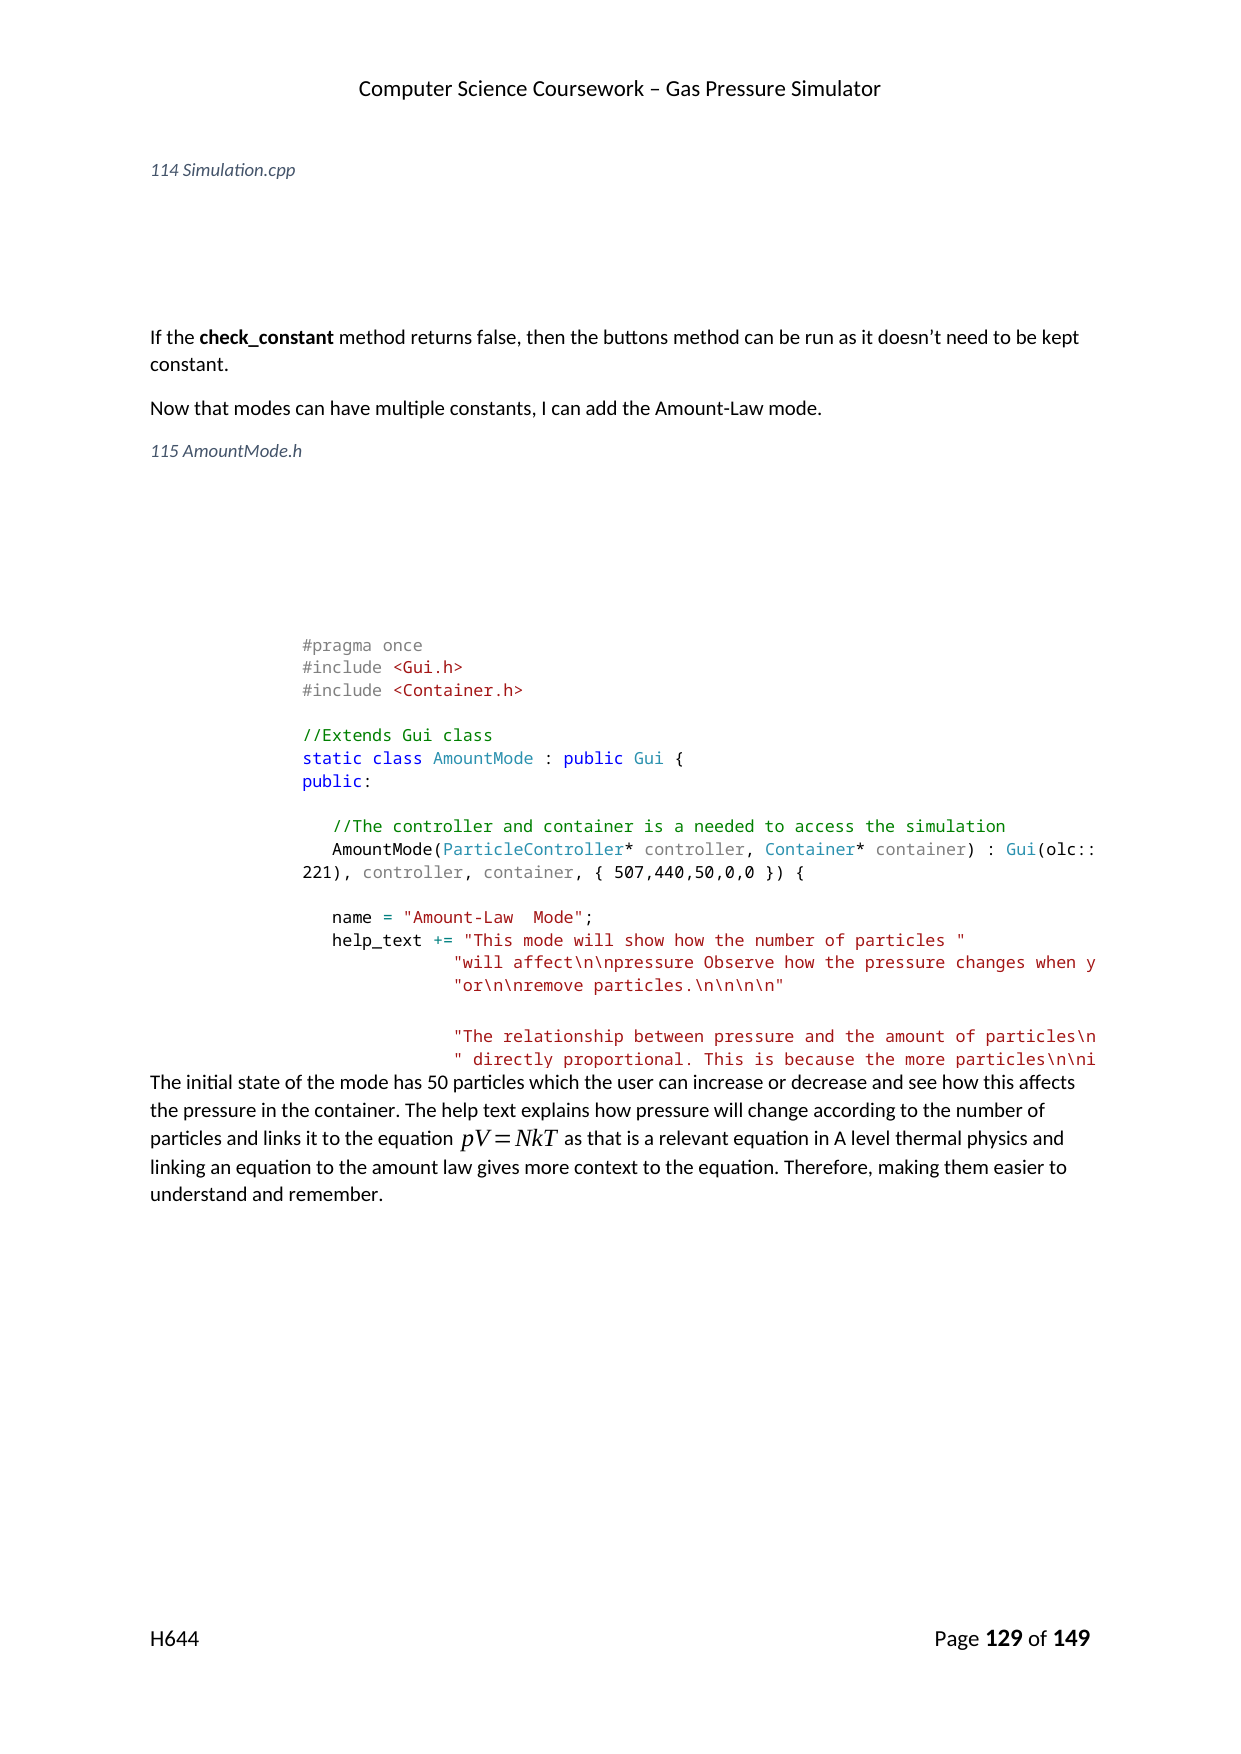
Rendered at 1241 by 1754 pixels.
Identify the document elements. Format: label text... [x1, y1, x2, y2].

text If the check_constant method returns false, then the buttons method can be run as it doesn’t need to be kept constant. [150, 202, 1090, 377]
text The initial state of the mode has 50 particles which the user can increase or decrease and see how this affects the pressure in the container. The help text explains how pressure will change according to the number of particles and links it to the equation as that is a relevant equation in A level thermal physics and linking an equation to the amount law gives more context to the equation. Therefore, making them easier to understand and remember. [150, 483, 1090, 1207]
text Now that modes can have multiple constants, I can add the Amount-Law mode. [150, 395, 1090, 421]
